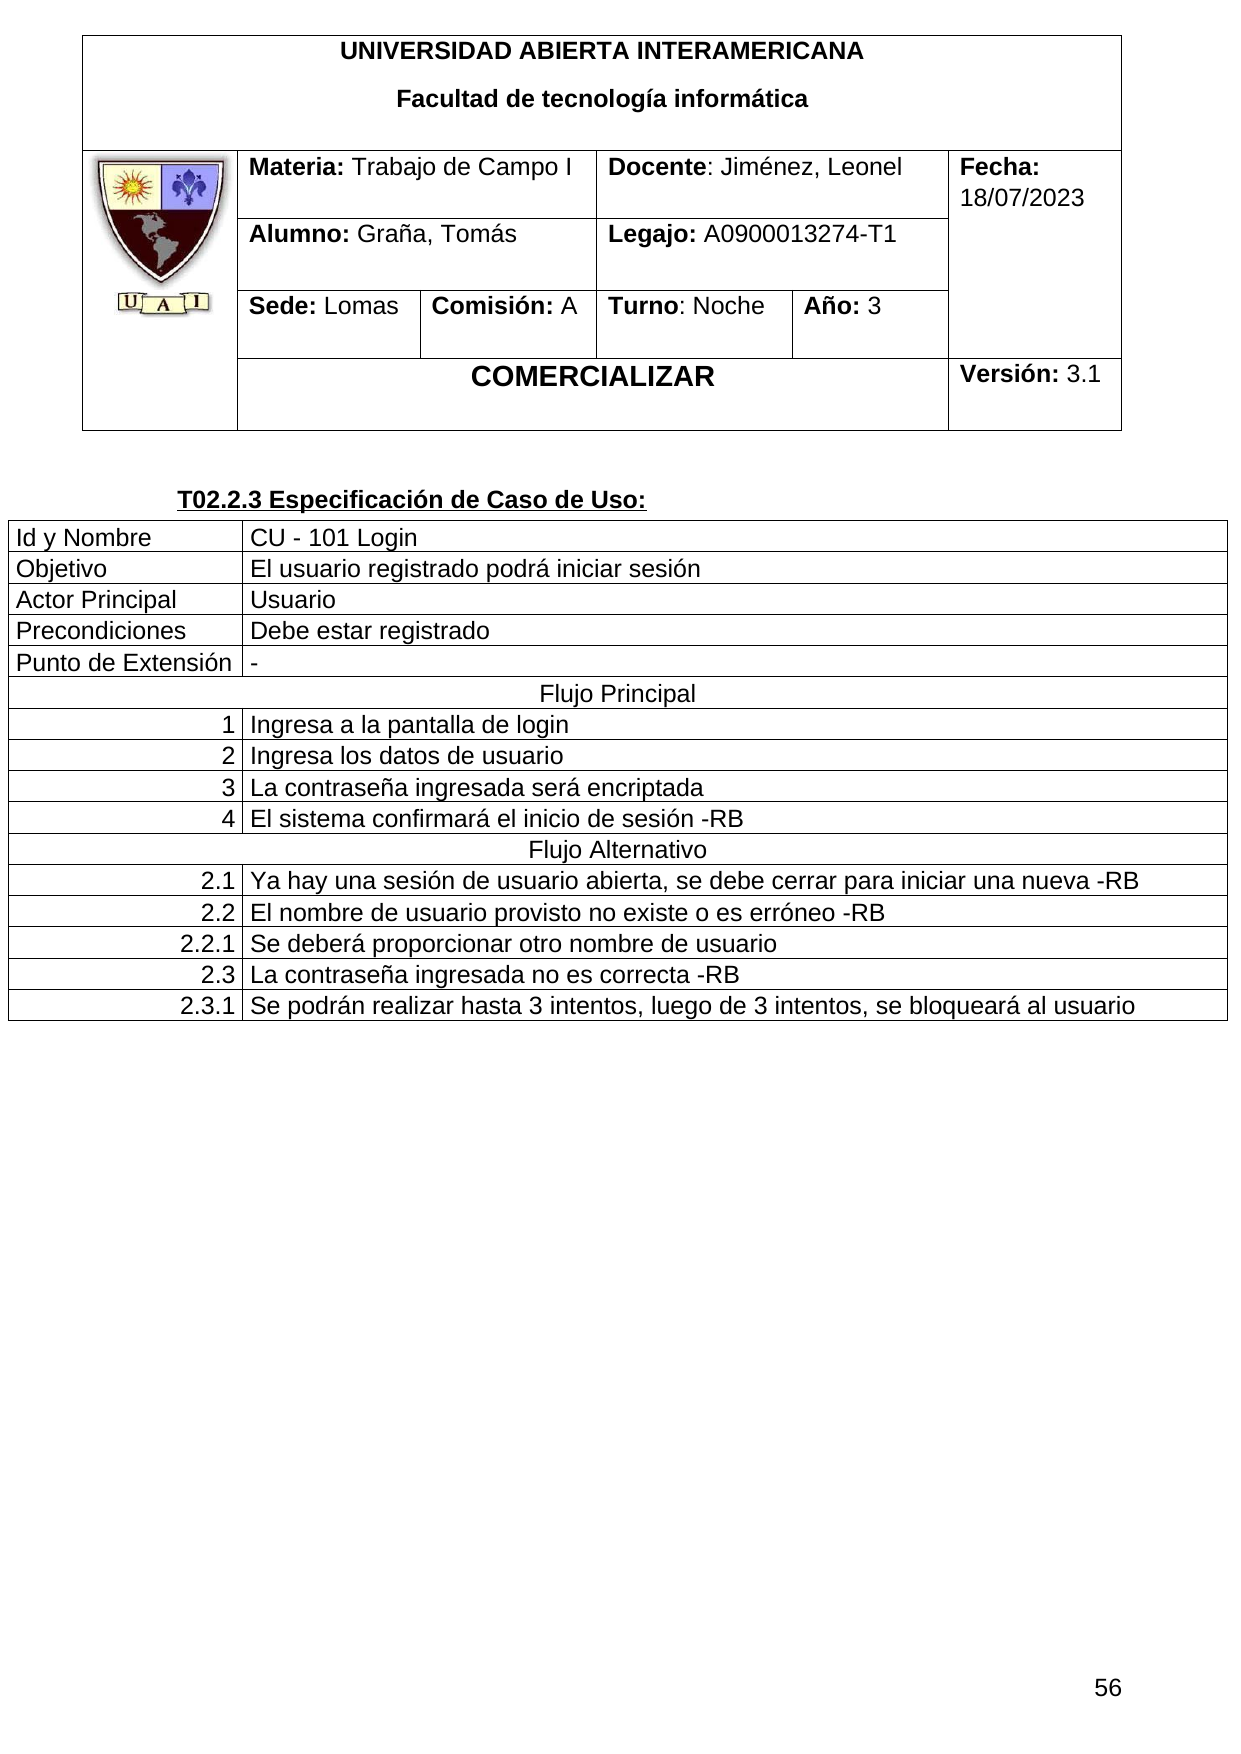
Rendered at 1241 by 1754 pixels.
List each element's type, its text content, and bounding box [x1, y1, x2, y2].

table_cell 2.1 [9, 865, 242, 895]
picture [87, 151, 234, 320]
table_cell El sistema confirmará el inicio de sesión -RB [243, 802, 1227, 832]
table_cell Se deberá proporcionar otro nombre de usuario [243, 927, 1227, 957]
table_cell - [243, 646, 1227, 676]
table_cell Debe estar registrado [243, 615, 1227, 645]
table_cell 2.3 [9, 959, 242, 989]
table_cell Precondiciones [9, 615, 242, 645]
table_cell Flujo Principal [9, 677, 1227, 707]
table_cell La contraseña ingresada será encriptada [243, 771, 1227, 801]
table_cell Usuario [243, 584, 1227, 614]
table_header Id y Nombre [9, 521, 242, 551]
table_cell Ingresa a la pantalla de login [243, 709, 1227, 739]
table_cell 1 [9, 709, 242, 739]
table_cell La contraseña ingresada no es correcta -RB [243, 959, 1227, 989]
table_cell 3 [9, 771, 242, 801]
table_cell 2.3.1 [9, 990, 242, 1020]
table_cell Objetivo [9, 552, 242, 582]
table_cell Punto de Extensión [9, 646, 242, 676]
table_cell Flujo Alternativo [9, 834, 1227, 864]
table_header CU - 101 Login [243, 521, 1227, 551]
table_cell 4 [9, 802, 242, 832]
table_cell Ingresa los datos de usuario [243, 740, 1227, 770]
table_cell 2.2 [9, 896, 242, 926]
table_cell 2 [9, 740, 242, 770]
table_cell Se podrán realizar hasta 3 intentos, luego de 3 intentos, se bloqueará al usuario [243, 990, 1227, 1020]
table_cell El nombre de usuario provisto no existe o es erróneo -RB [243, 896, 1227, 926]
subtitle T02.2.3 Especificación de Caso de Uso: [177, 485, 1122, 513]
table_cell El usuario registrado podrá iniciar sesión [243, 552, 1227, 582]
table_cell Actor Principal [9, 584, 242, 614]
table_cell 2.2.1 [9, 927, 242, 957]
table_cell Ya hay una sesión de usuario abierta, se debe cerrar para iniciar una nueva -RB [243, 865, 1227, 895]
